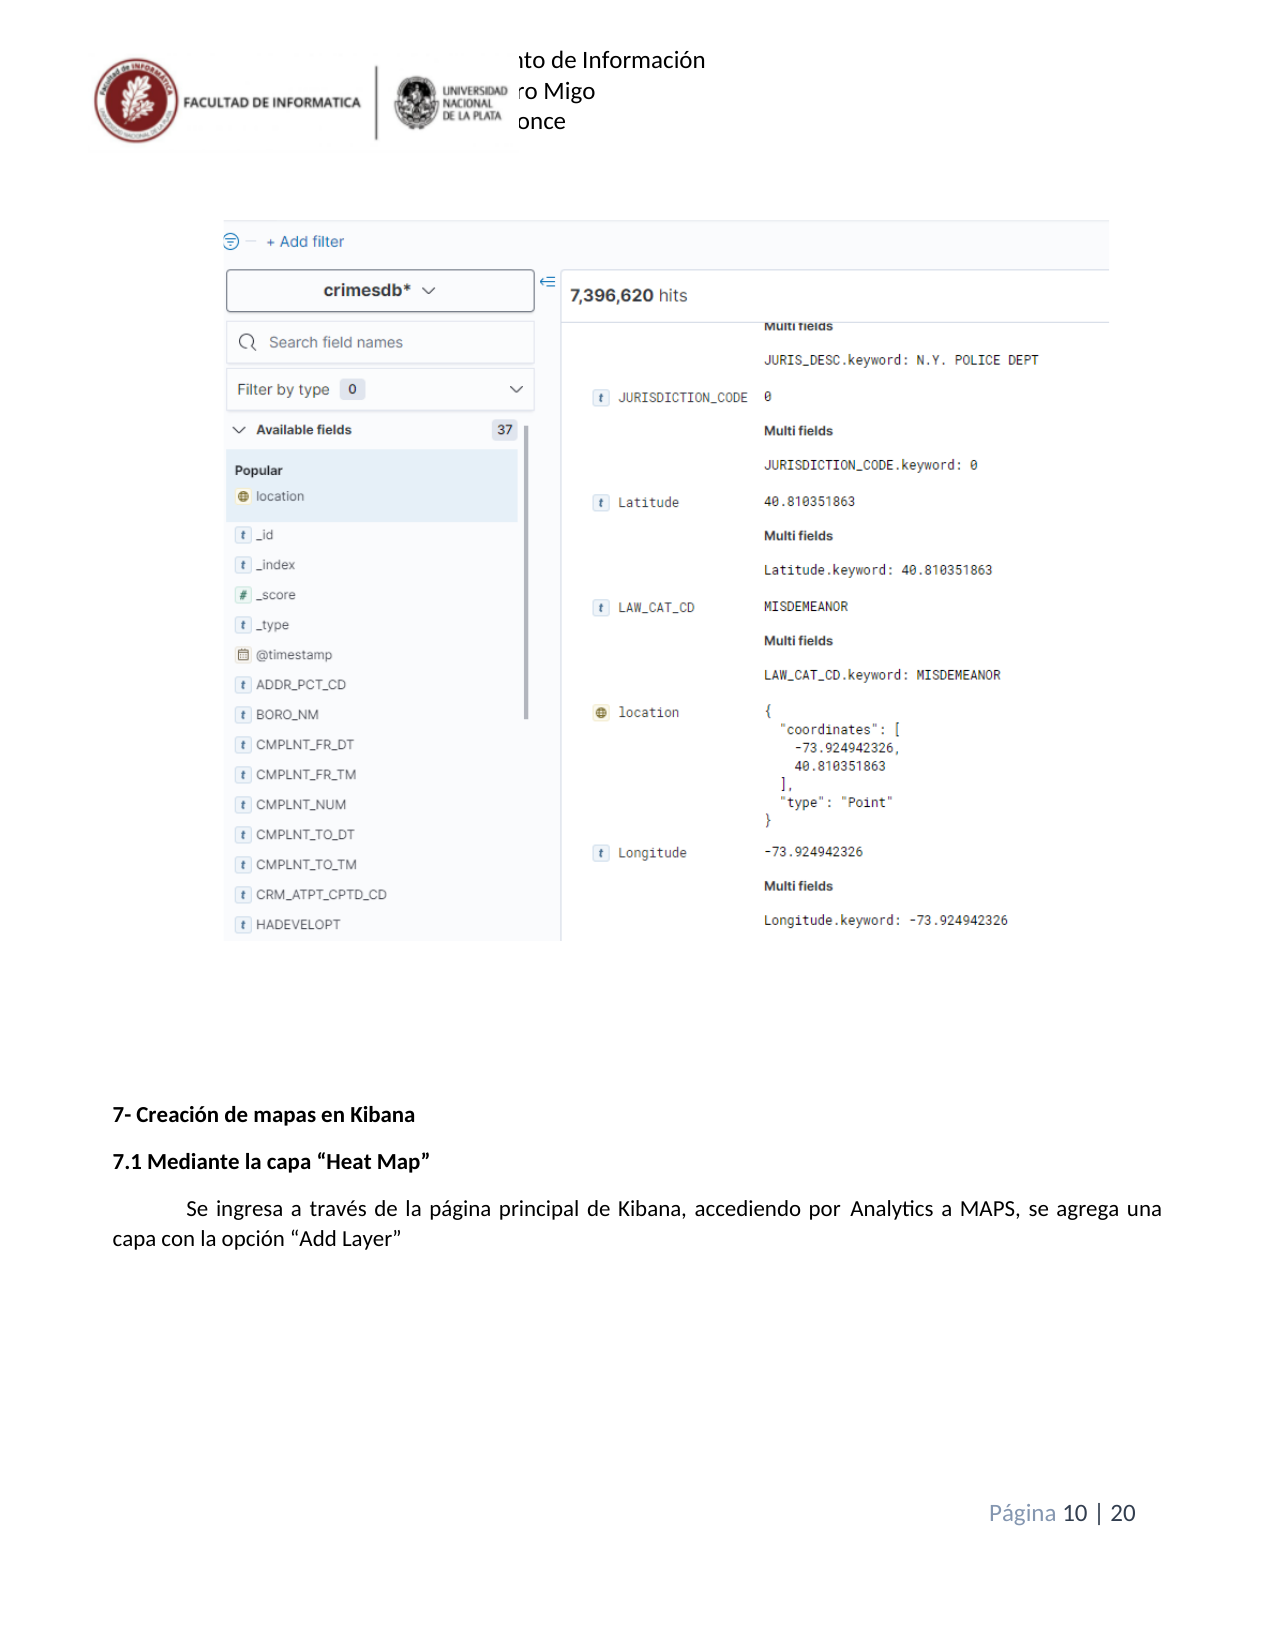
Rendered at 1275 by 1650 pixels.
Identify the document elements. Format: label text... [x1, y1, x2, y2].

picture [223, 220, 1110, 941]
picture [87, 43, 519, 157]
text Se ingresa a través de la página principal de Kibana, accediendo por Analytics a MAPS, se agrega una capa con la opción “Add Layer” [112, 1194, 1162, 1252]
text 7.1 Mediante la capa “Heat Map” [112, 1147, 1162, 1175]
text 7- Creación de mapas en Kibana [112, 1101, 1162, 1128]
